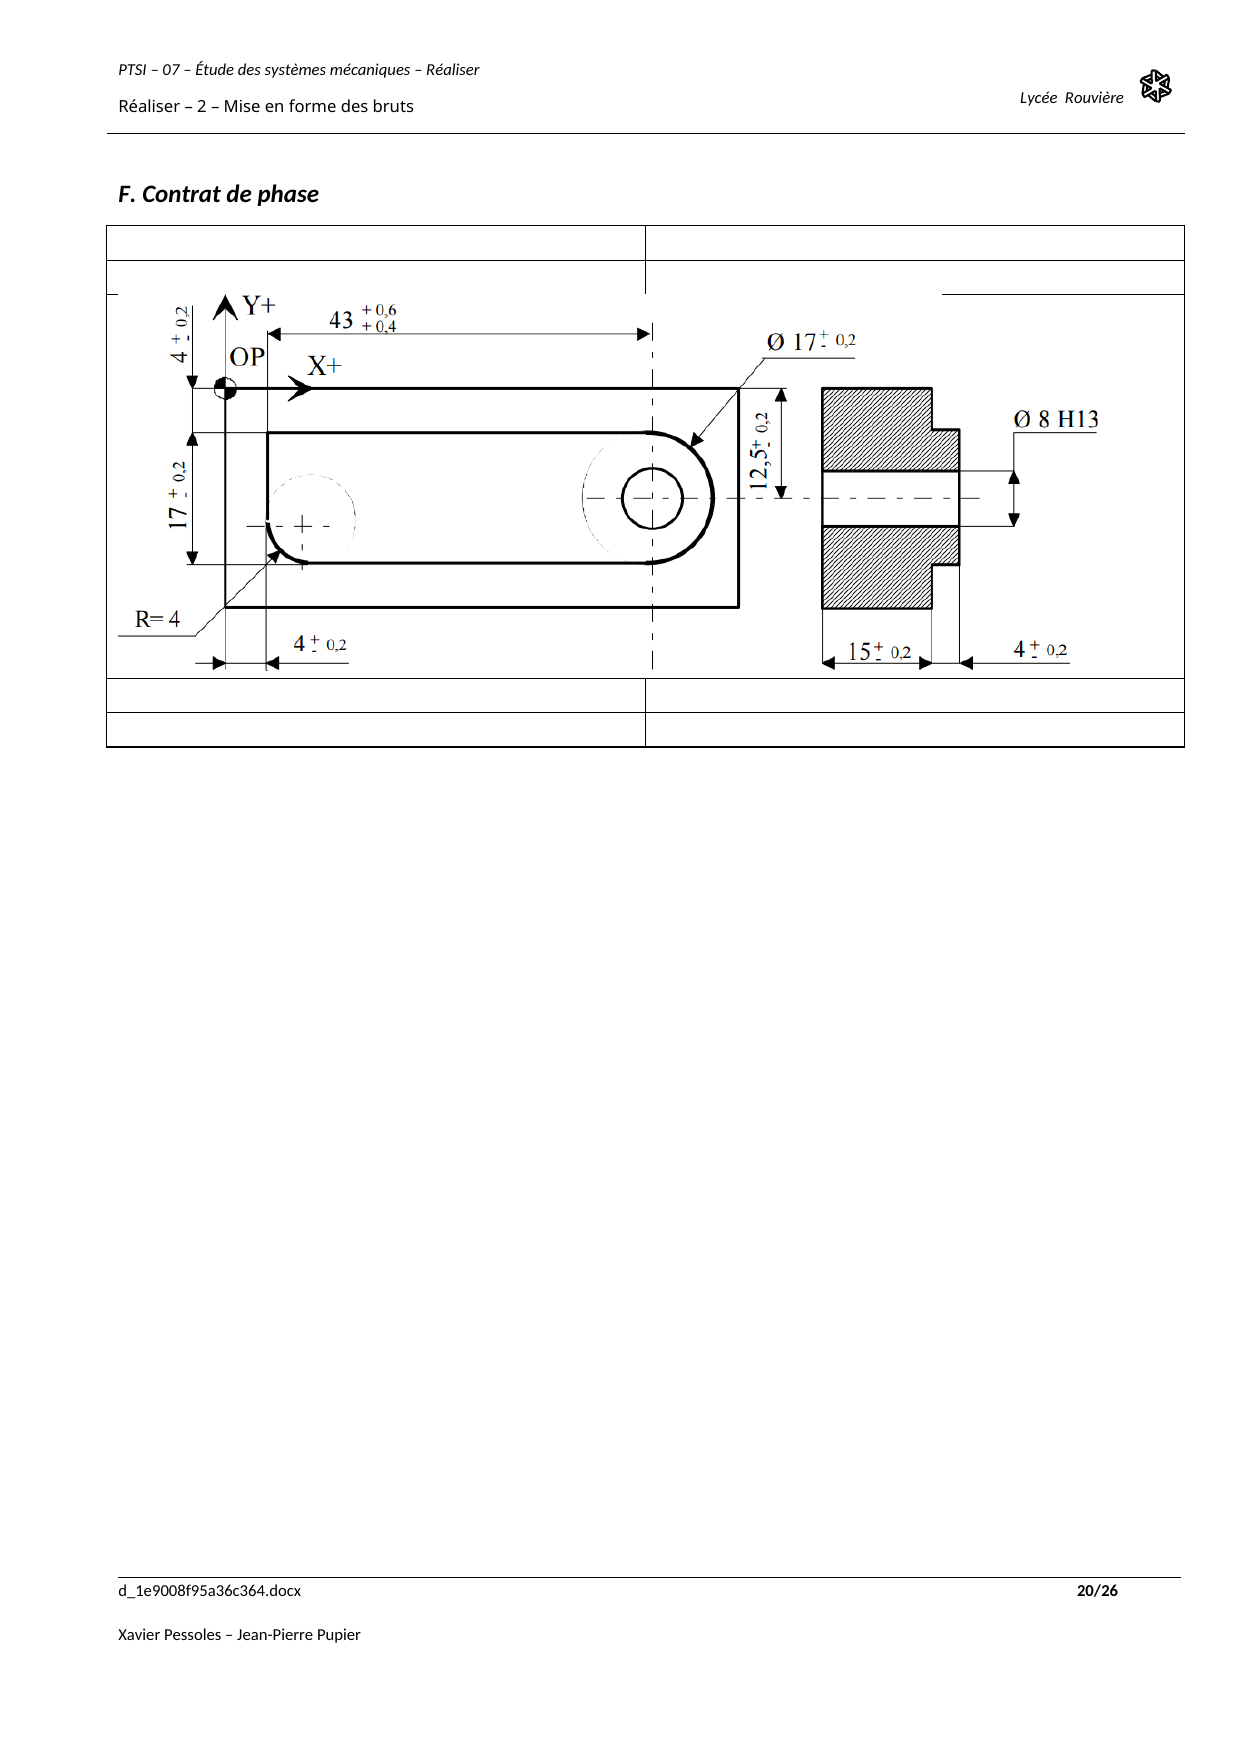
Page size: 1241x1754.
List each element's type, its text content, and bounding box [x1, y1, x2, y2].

table_cell [646, 713, 1184, 746]
table_header [107, 226, 645, 259]
table_cell [107, 295, 1184, 678]
subtitle Contrat de phase [118, 178, 1181, 208]
table_header [646, 226, 1184, 259]
table_cell [107, 713, 645, 746]
picture [118, 294, 1098, 671]
table_cell [107, 261, 645, 294]
table_cell [107, 679, 645, 712]
table_cell [646, 679, 1184, 712]
table_cell [646, 261, 1184, 294]
